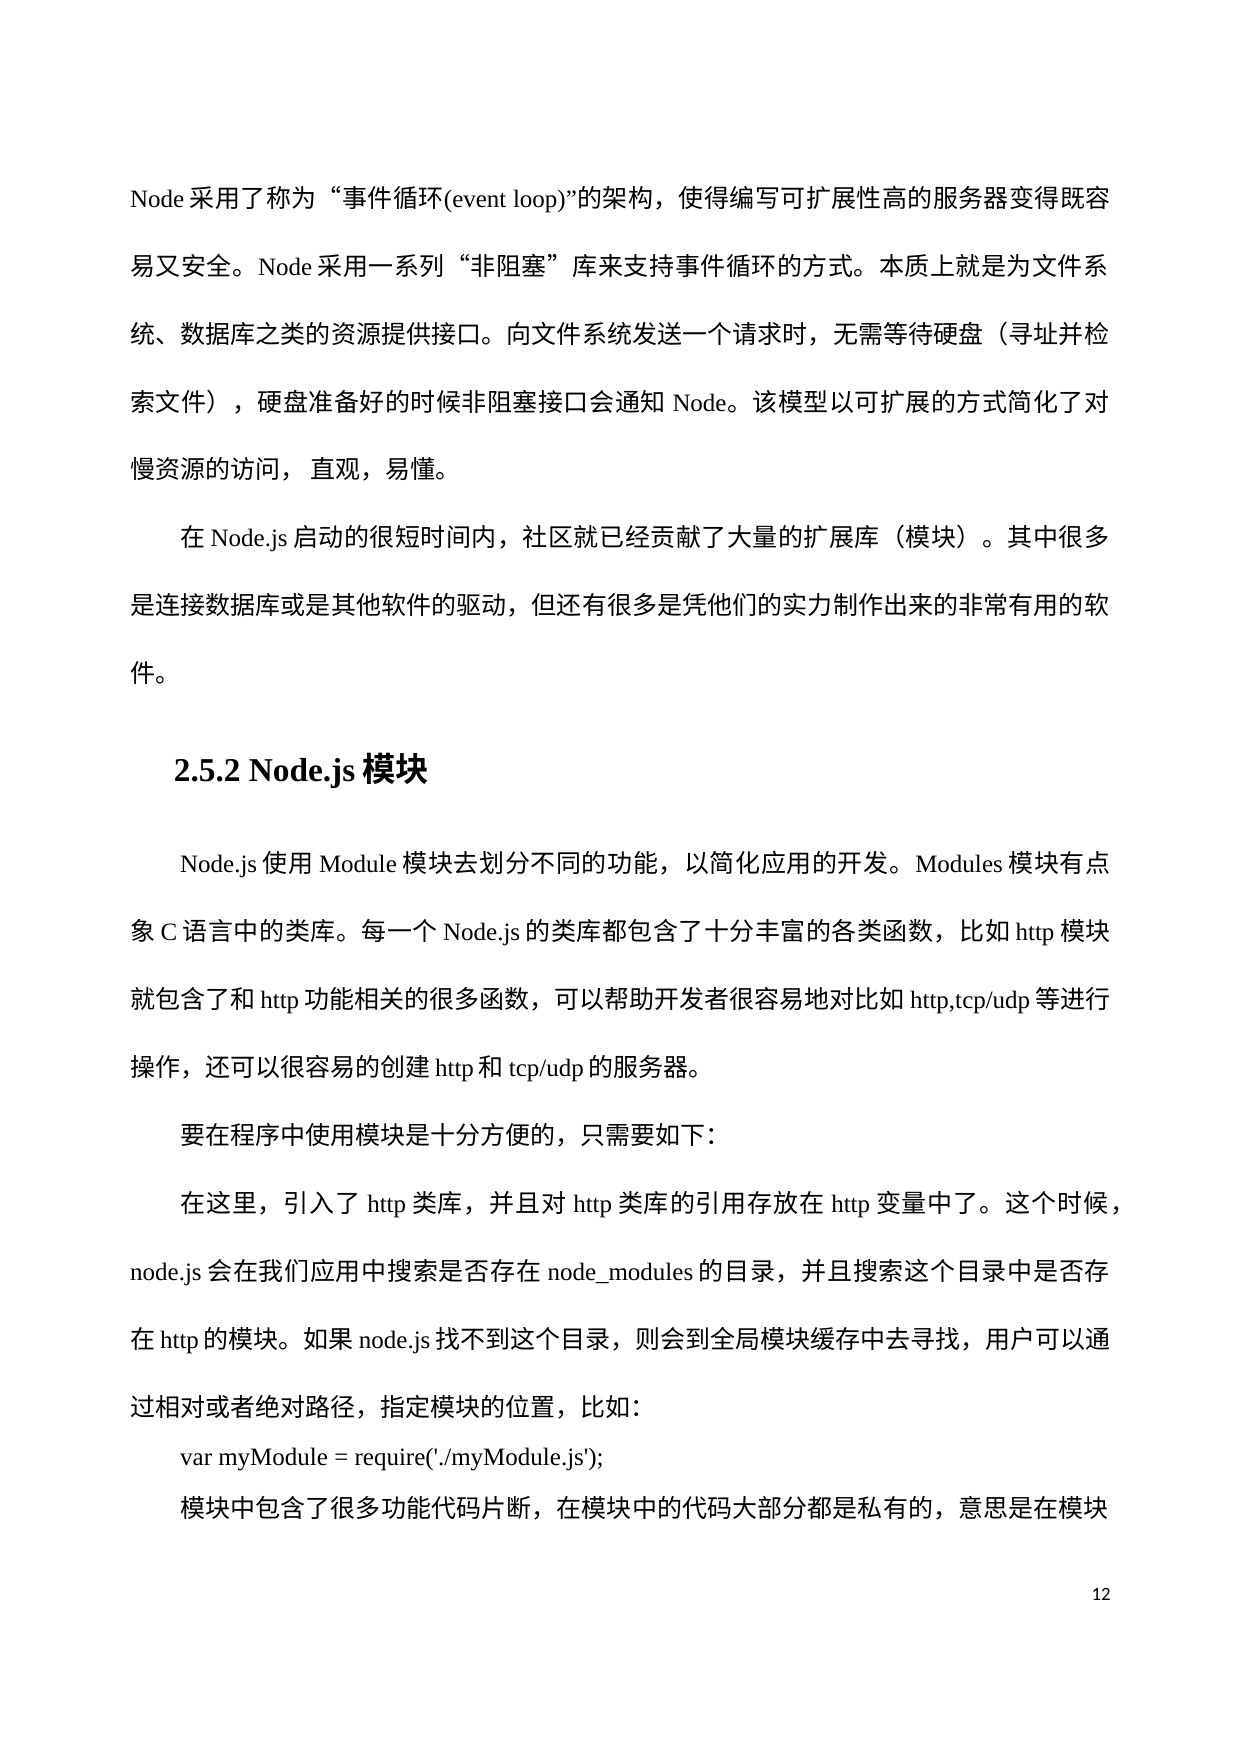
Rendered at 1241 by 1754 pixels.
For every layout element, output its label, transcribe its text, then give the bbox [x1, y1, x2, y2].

text var myModule = require('./myModule.js'); [130, 1439, 1110, 1473]
text 在Node.js启动的很短时间内，社区就已经贡献了大量的扩展库（模块）。其中很多是连接数据库或是其他软件的驱动，但还有很多是凭他们的实力制作出来的非常有用的软件。 [130, 502, 1110, 706]
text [130, 162, 1110, 502]
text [130, 1473, 1110, 1541]
text 在这里，引入了http类库，并且对http类库的引用存放在http变量中了。这个时候，node.js会在我们应用中搜索是否存在node_modules的目录，并且搜索这个目录中是否存在http的模块。如果node.js找不到这个目录，则会到全局模块缓存中去寻找，用户可以通过相对或者绝对路径，指定模块的位置，比如： [130, 1167, 1110, 1439]
text 要在程序中使用模块是十分方便的，只需要如下： [130, 1099, 1110, 1167]
subtitle 2.5.2 Node.js模块 [174, 733, 1110, 801]
text Node.js使用Module模块去划分不同的功能，以简化应用的开发。Modules模块有点象C语言中的类库。每一个Node.js的类库都包含了十分丰富的各类函数，比如http模块就包含了和http功能相关的很多函数，可以帮助开发者很容易地对比如http,tcp/udp等进行操作，还可以很容易的创建http和tcp/udp的服务器。 [130, 828, 1110, 1099]
